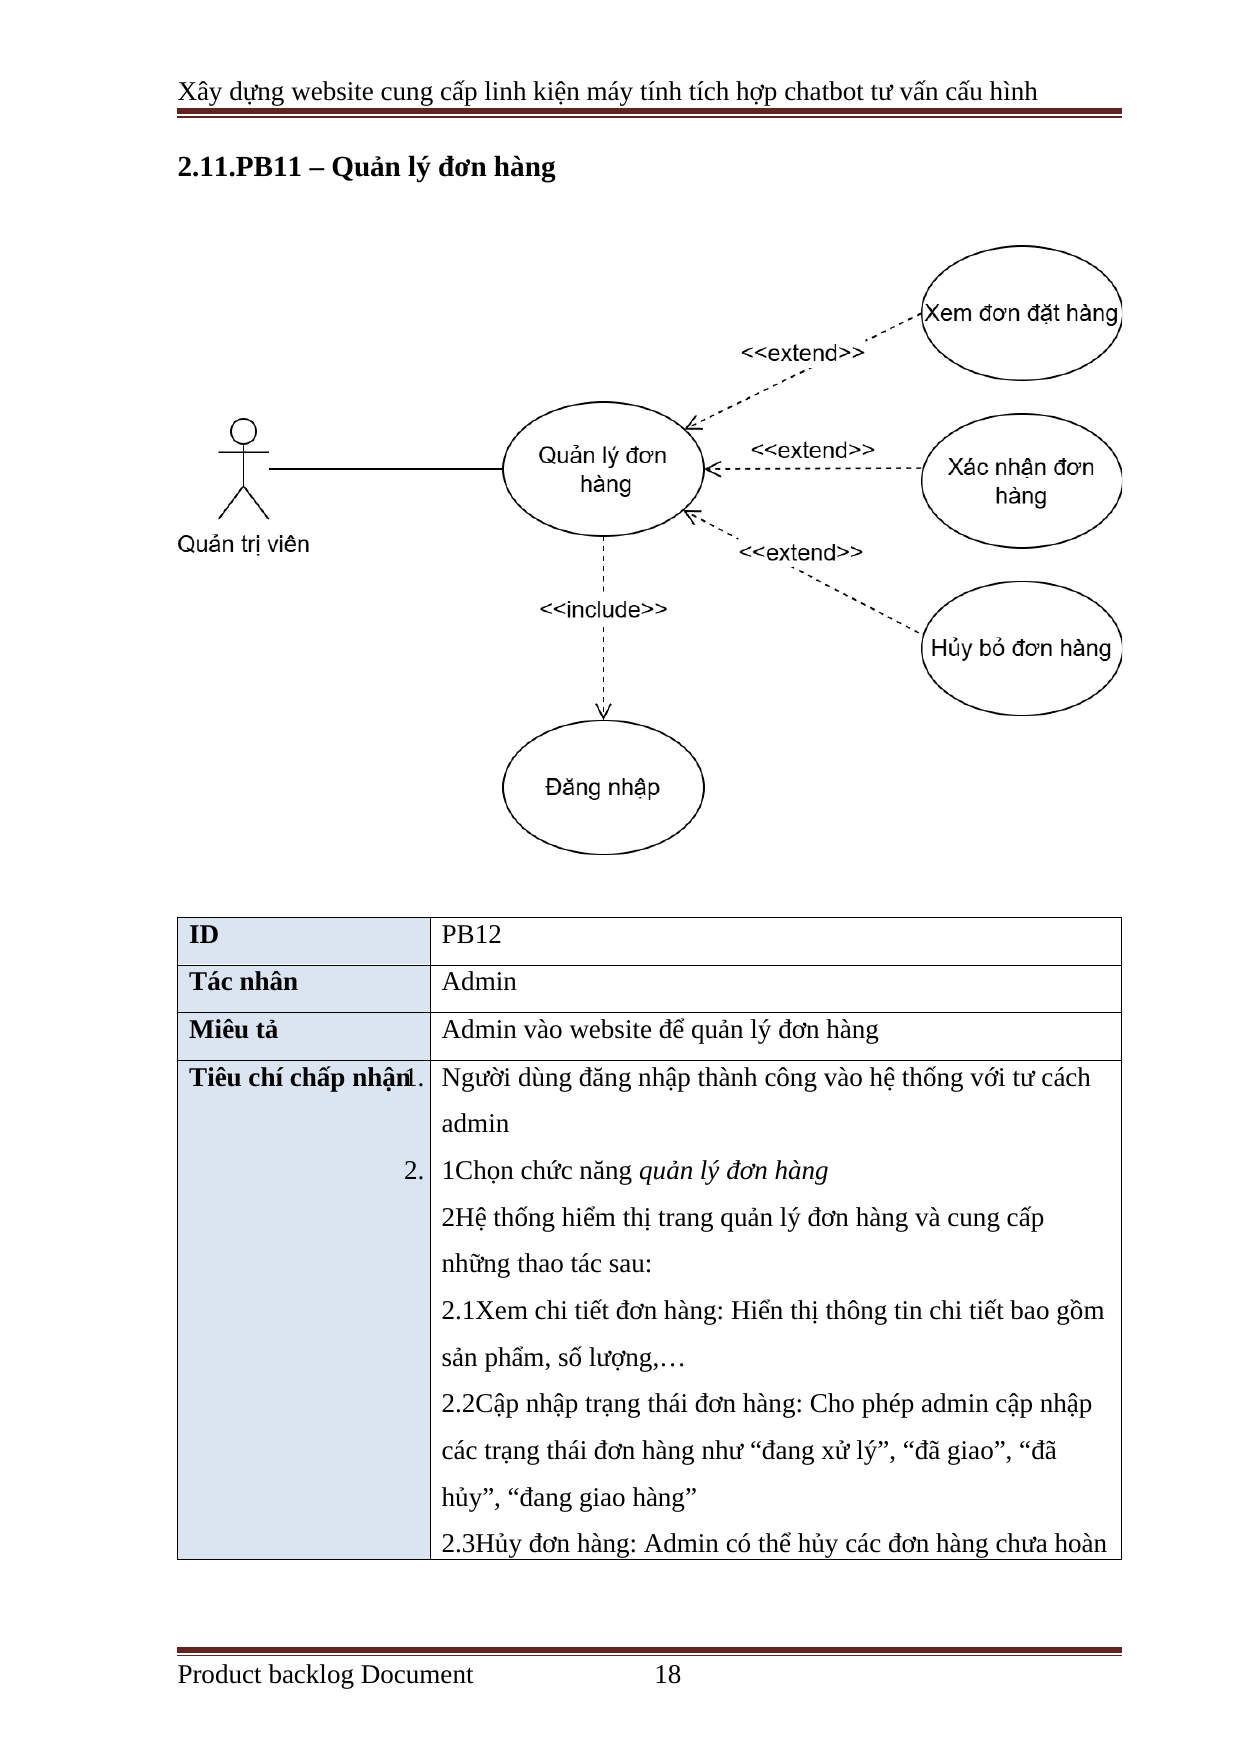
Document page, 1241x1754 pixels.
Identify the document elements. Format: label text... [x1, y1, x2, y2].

table_cell Admin vào website để quản lý đơn hàng [431, 1013, 1121, 1060]
table_cell Tiêu chí chấp nhận [178, 1061, 430, 1559]
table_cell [431, 1061, 1121, 1559]
table_header ID [178, 918, 430, 964]
table_cell Miêu tả [178, 1013, 430, 1060]
table_header PB12 [431, 918, 1121, 964]
table_cell Admin [431, 966, 1121, 1012]
table_cell Tác nhân [178, 966, 430, 1012]
picture [177, 245, 1123, 855]
subtitle 2.11.PB11 – Quản lý đơn hàng [177, 149, 1122, 182]
